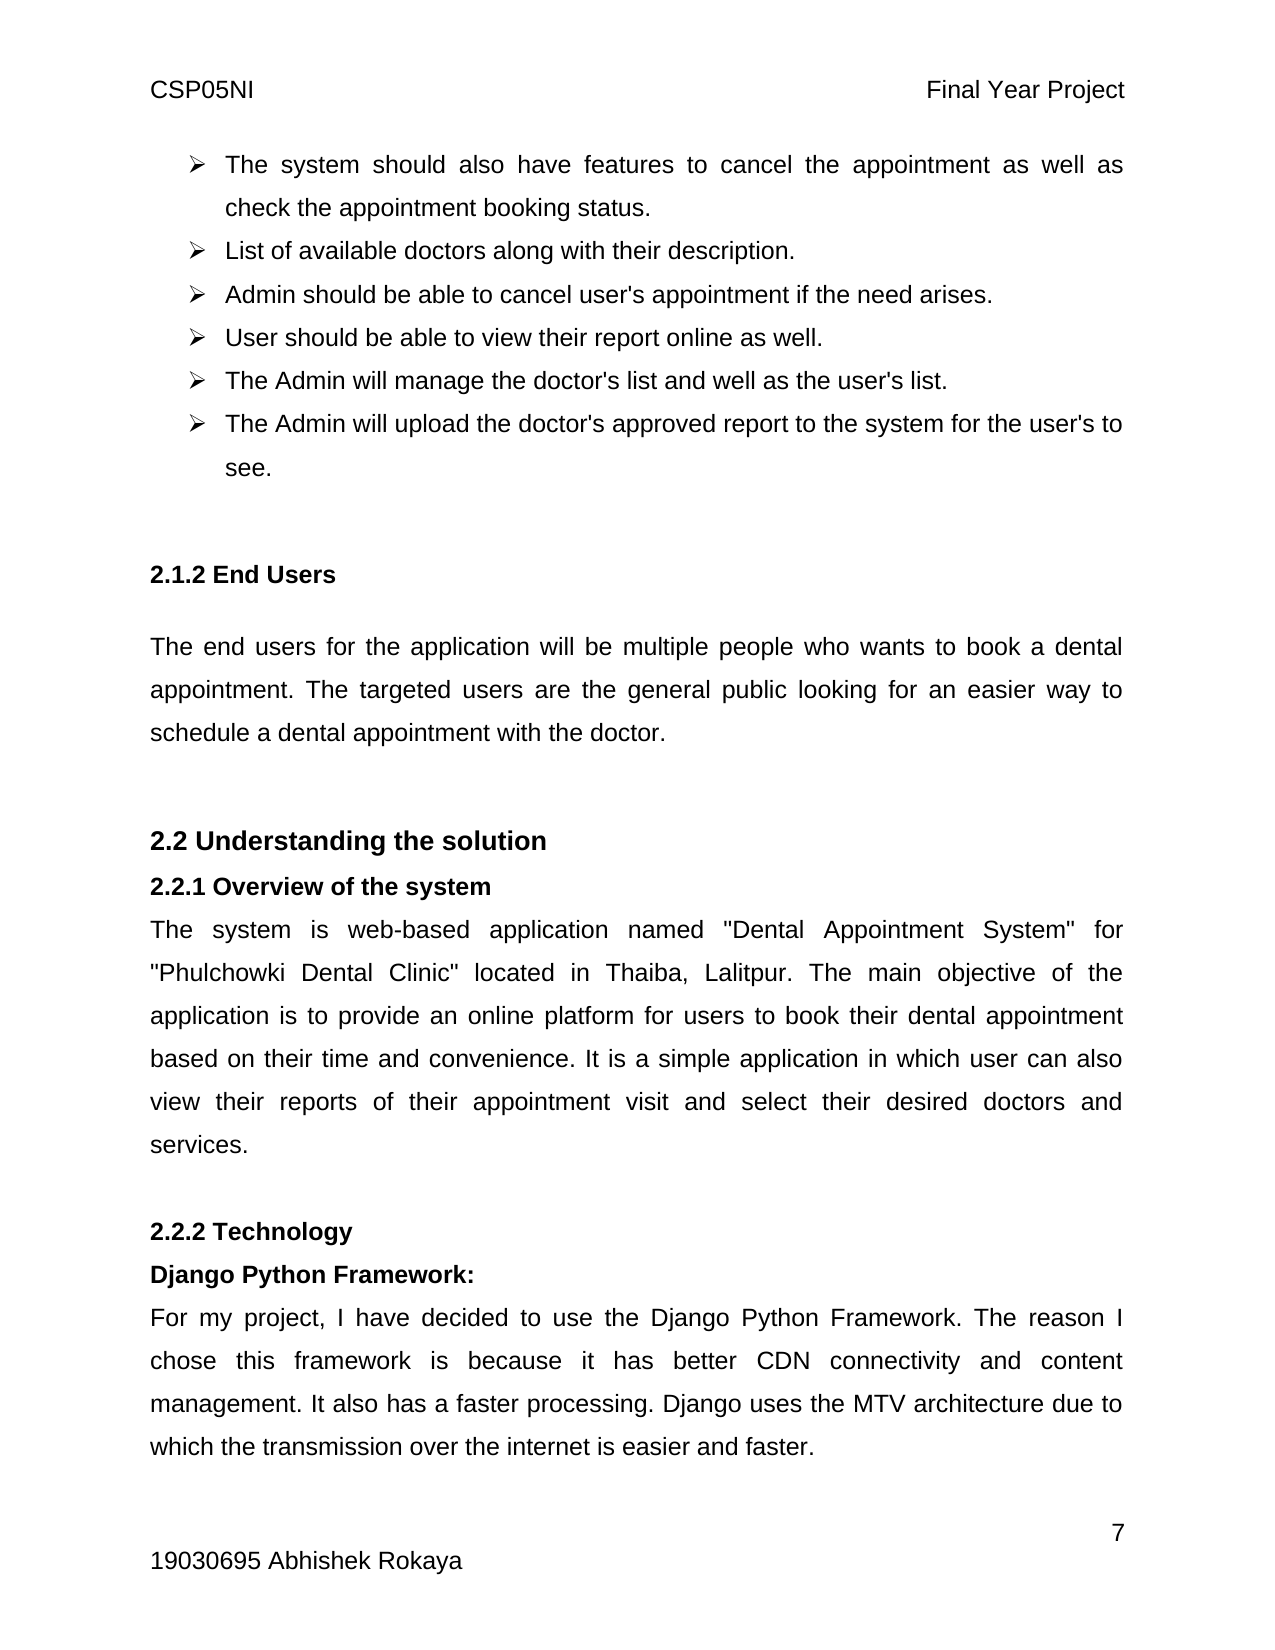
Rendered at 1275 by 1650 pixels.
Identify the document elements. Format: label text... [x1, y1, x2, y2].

list List of available doctors along with their description. [187, 236, 1125, 265]
text Django Python Framework: [150, 1260, 1125, 1288]
list User should be able to view their report online as well. [187, 323, 1125, 352]
list The Admin will upload the doctor's approved report to the system for the user's to see. [187, 409, 1125, 481]
text The end users for the application will be multiple people who wants to book a dental appointment. The targeted users are the general public looking for an easier way to schedule a dental appointment with the doctor. [150, 631, 1125, 746]
subtitle 2.1.2 End Users [150, 559, 1125, 588]
list The system should also have features to cancel the appointment as well as check the appointment booking status. [187, 150, 1125, 222]
subtitle 2.2 Understanding the solution [150, 825, 1125, 856]
list Admin should be able to cancel user's appointment if the need arises. [187, 279, 1125, 308]
text The system is web-based application named "Dental Appointment System" for "Phulchowki Dental Clinic" located in Thaiba, Lalitpur. The main objective of the application is to provide an online platform for users to book their dental appointment based on their time and convenience. It is a simple application in which user can also view their reports of their appointment visit and select their desired doctors and services. [150, 915, 1125, 1159]
text 2.2.2 Technology [150, 1217, 1125, 1245]
list The Admin will manage the doctor's list and well as the user's list. [187, 366, 1125, 395]
text For my project, I have decided to use the Django Python Framework. The reason I chose this framework is because it has better CDN connectivity and content management. It also has a faster processing. Django uses the MTV architecture due to which the transmission over the internet is easier and faster. [150, 1303, 1125, 1461]
text 2.2.1 Overview of the system [150, 872, 1125, 900]
